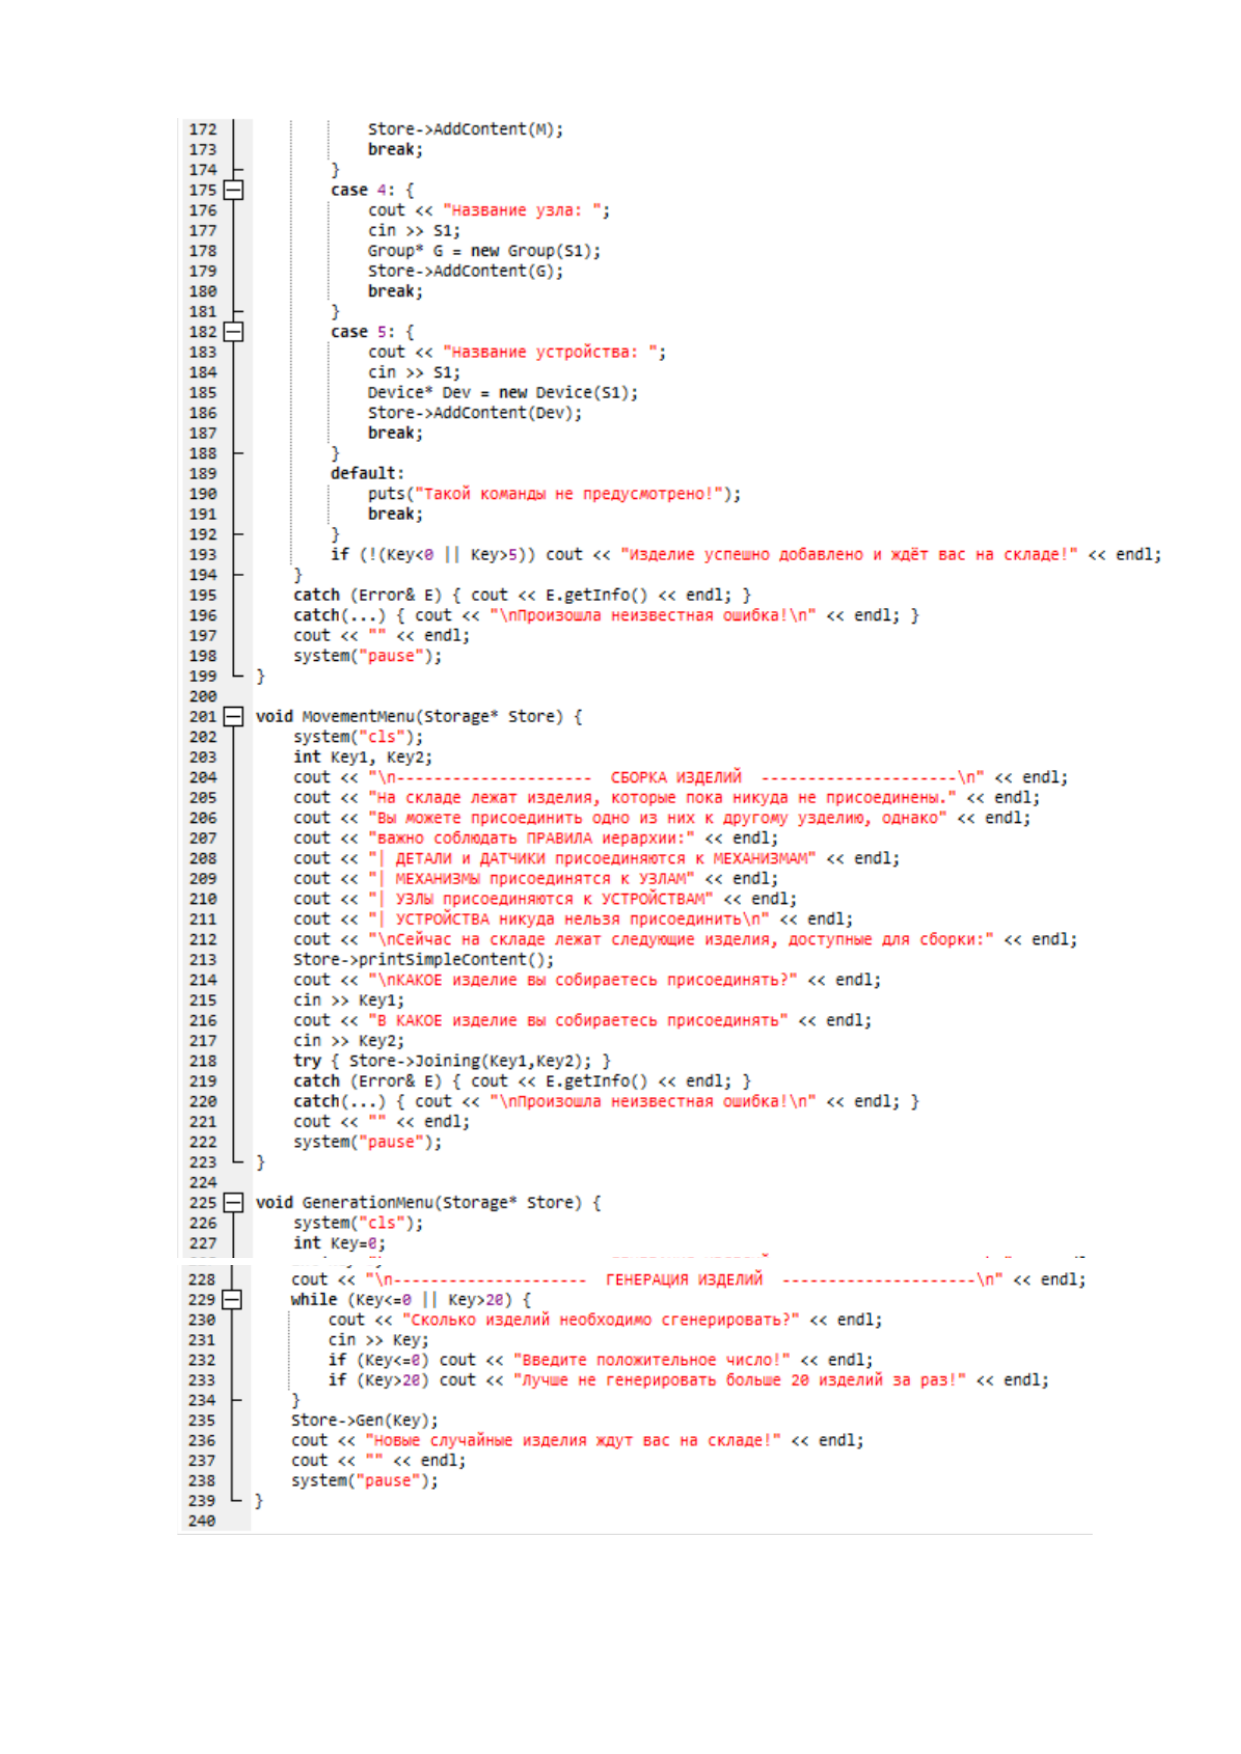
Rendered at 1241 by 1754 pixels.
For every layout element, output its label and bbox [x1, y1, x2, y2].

picture [177, 118, 1178, 1258]
picture [177, 1265, 1093, 1535]
